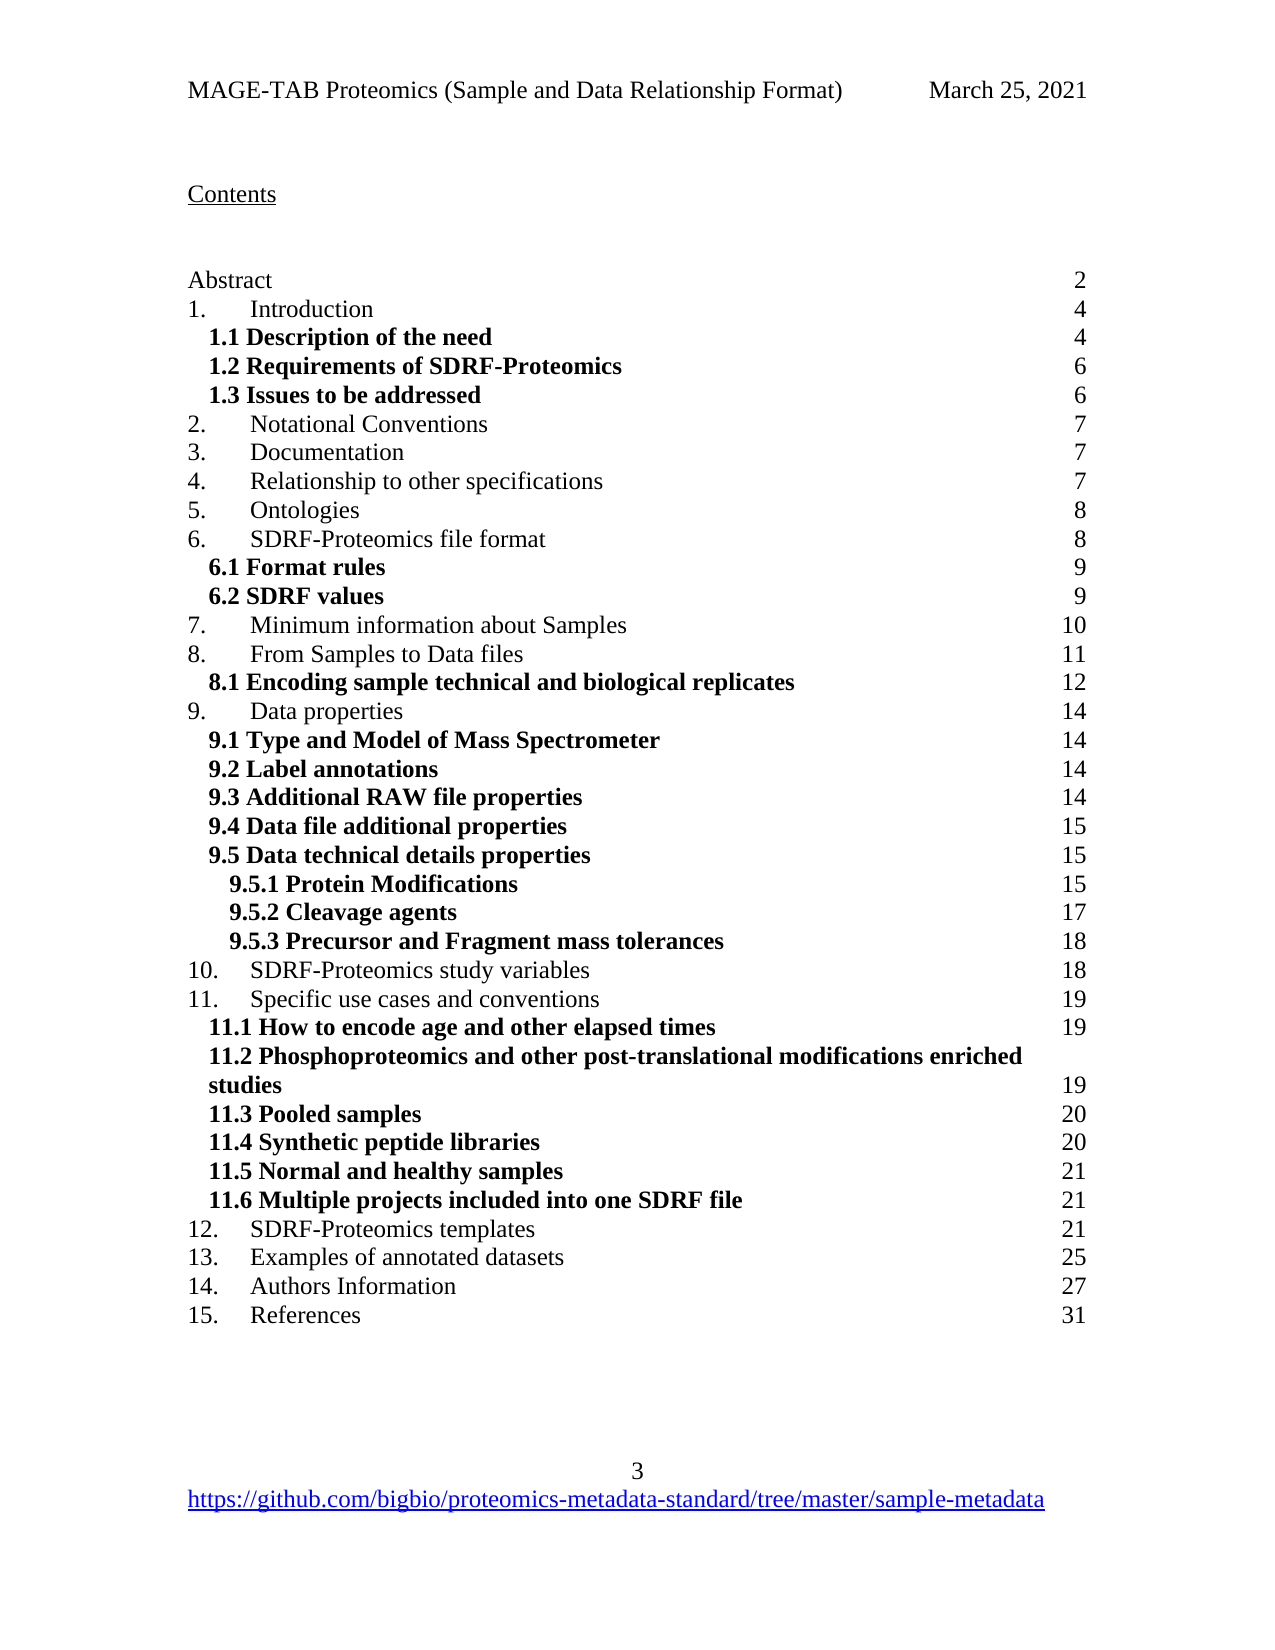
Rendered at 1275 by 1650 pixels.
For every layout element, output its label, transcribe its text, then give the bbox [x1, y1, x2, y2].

text Abstract 2 [187, 265, 1087, 294]
text Contents [187, 179, 1087, 207]
text 8. From Samples to Data files 11 [187, 639, 1087, 667]
text 11.4 Synthetic peptide libraries 20 [208, 1127, 1087, 1156]
text 9.5 Data technical details properties 15 [208, 840, 1087, 869]
text 10. SDRF-Proteomics study variables 18 [187, 955, 1087, 984]
text 3. Documentation 7 [187, 437, 1087, 466]
text 11.5 Normal and healthy samples 21 [208, 1156, 1087, 1185]
text 14. Authors Information 27 [187, 1271, 1087, 1300]
text 1.2 Requirements of SDRF-Proteomics 6 [208, 351, 1087, 380]
text 1.1 Description of the need 4 [208, 322, 1087, 351]
text 12. SDRF-Proteomics templates 21 [187, 1214, 1087, 1242]
text 9.1 Type and Model of Mass Spectrometer 14 [208, 725, 1087, 754]
text 6.1 Format rules 9 [208, 552, 1087, 581]
text 9.5.2 Cleavage agents 17 [229, 897, 1087, 926]
text 9.2 Label annotations 14 [208, 754, 1087, 782]
text 11.3 Pooled samples 20 [208, 1099, 1087, 1127]
text 6.2 SDRF values 9 [208, 581, 1087, 610]
text 1.3 Issues to be addressed 6 [208, 380, 1087, 409]
text 9.3 Additional RAW file properties 14 [208, 782, 1087, 811]
text 9. Data properties 14 [187, 696, 1087, 725]
text 7. Minimum information about Samples 10 [187, 610, 1087, 639]
text 11.2 Phosphoproteomics and other post-translational modifications enriched studies 19 [208, 1041, 1087, 1099]
text 8.1 Encoding sample technical and biological replicates 12 [208, 667, 1087, 696]
text 9.5.3 Precursor and Fragment mass tolerances 18 [229, 926, 1087, 955]
text 5. Ontologies 8 [187, 495, 1087, 524]
text 1. Introduction 4 [187, 294, 1087, 322]
text 4. Relationship to other specifications 7 [187, 466, 1087, 495]
text 9.4 Data file additional properties 15 [208, 811, 1087, 840]
text 11.6 Multiple projects included into one SDRF file 21 [208, 1185, 1087, 1214]
text 11. Specific use cases and conventions 19 [187, 984, 1087, 1012]
text 9.5.1 Protein Modifications 15 [229, 869, 1087, 897]
text 15. References 31 [187, 1300, 1087, 1329]
text 11.1 How to encode age and other elapsed times 19 [208, 1012, 1087, 1041]
text 2. Notational Conventions 7 [187, 409, 1087, 437]
text 6. SDRF-Proteomics file format 8 [187, 524, 1087, 552]
text 13. Examples of annotated datasets 25 [187, 1242, 1087, 1271]
